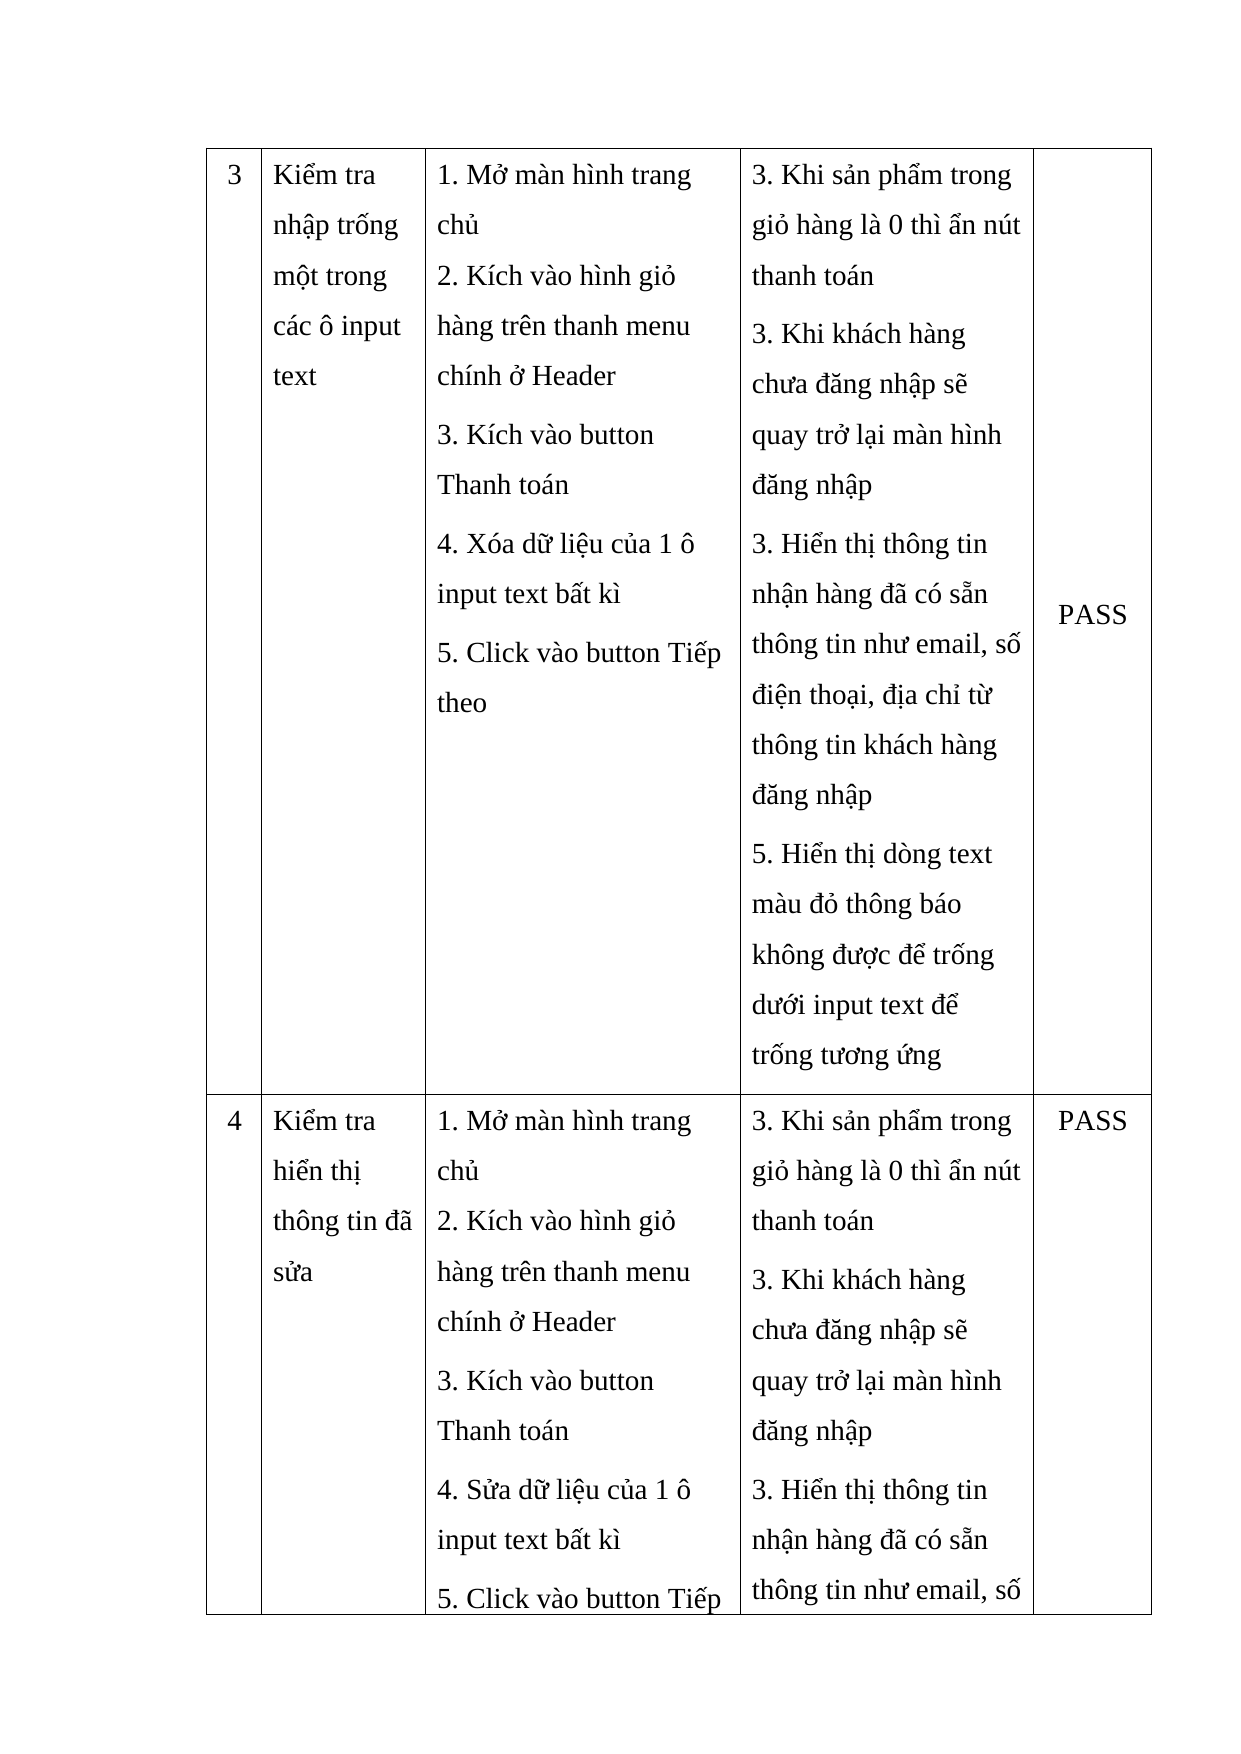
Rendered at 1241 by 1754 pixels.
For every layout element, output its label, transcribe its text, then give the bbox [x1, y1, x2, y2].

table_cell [741, 1095, 1033, 1614]
table_cell 3. Khi sản phẩm trong giỏ hàng là 0 thì ẩn nút thanh toán 3. Khi khách hàng chưa đăng nhập sẽ quay trở lại màn hình đăng nhập 3. Hiển thị thông tin nhận hàng đã có sẵn thông tin như email, số điện thoại, địa chỉ từ thông tin khách hàng đăng nhập 5. Hiển thị dòng text màu đỏ thông báo không được để trống dưới input text để trống tương ứng [741, 149, 1033, 1093]
table_cell 3 [207, 149, 261, 1093]
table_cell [426, 1095, 740, 1614]
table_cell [262, 1095, 425, 1614]
table_cell PASS [1034, 149, 1151, 1093]
table_cell PASS [1034, 1095, 1151, 1614]
table_cell 4 [207, 1095, 261, 1614]
table_cell Kiểm tra nhập trống một trong các ô input text [262, 149, 425, 1093]
table_cell 1. Mở màn hình trang chủ 2. Kích vào hình giỏ hàng trên thanh menu chính ở Header 3. Kích vào button Thanh toán 4. Xóa dữ liệu của 1 ô input text bất kì 5. Click vào button Tiếp theo [426, 149, 740, 1093]
